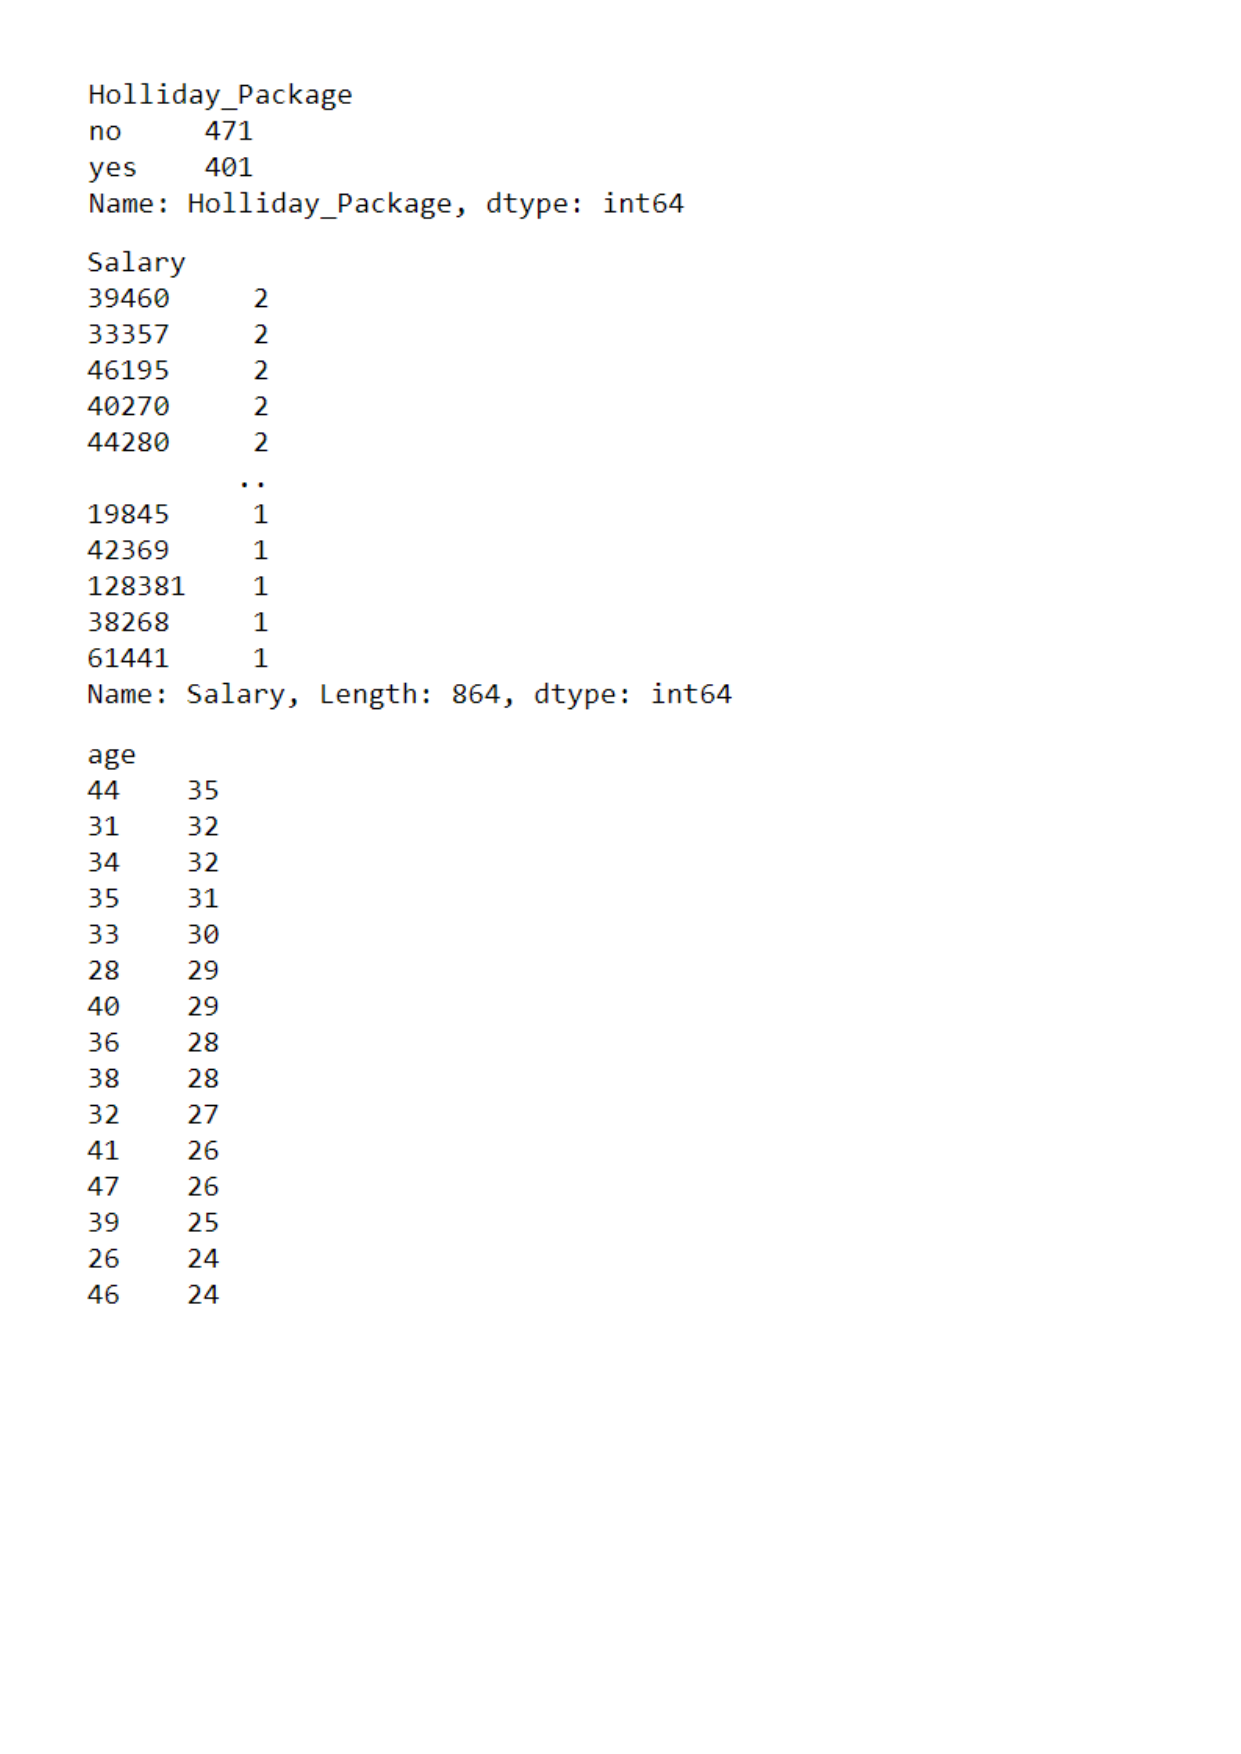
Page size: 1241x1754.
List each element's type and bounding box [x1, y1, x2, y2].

picture [75, 245, 746, 719]
picture [75, 737, 335, 1318]
picture [75, 75, 718, 227]
